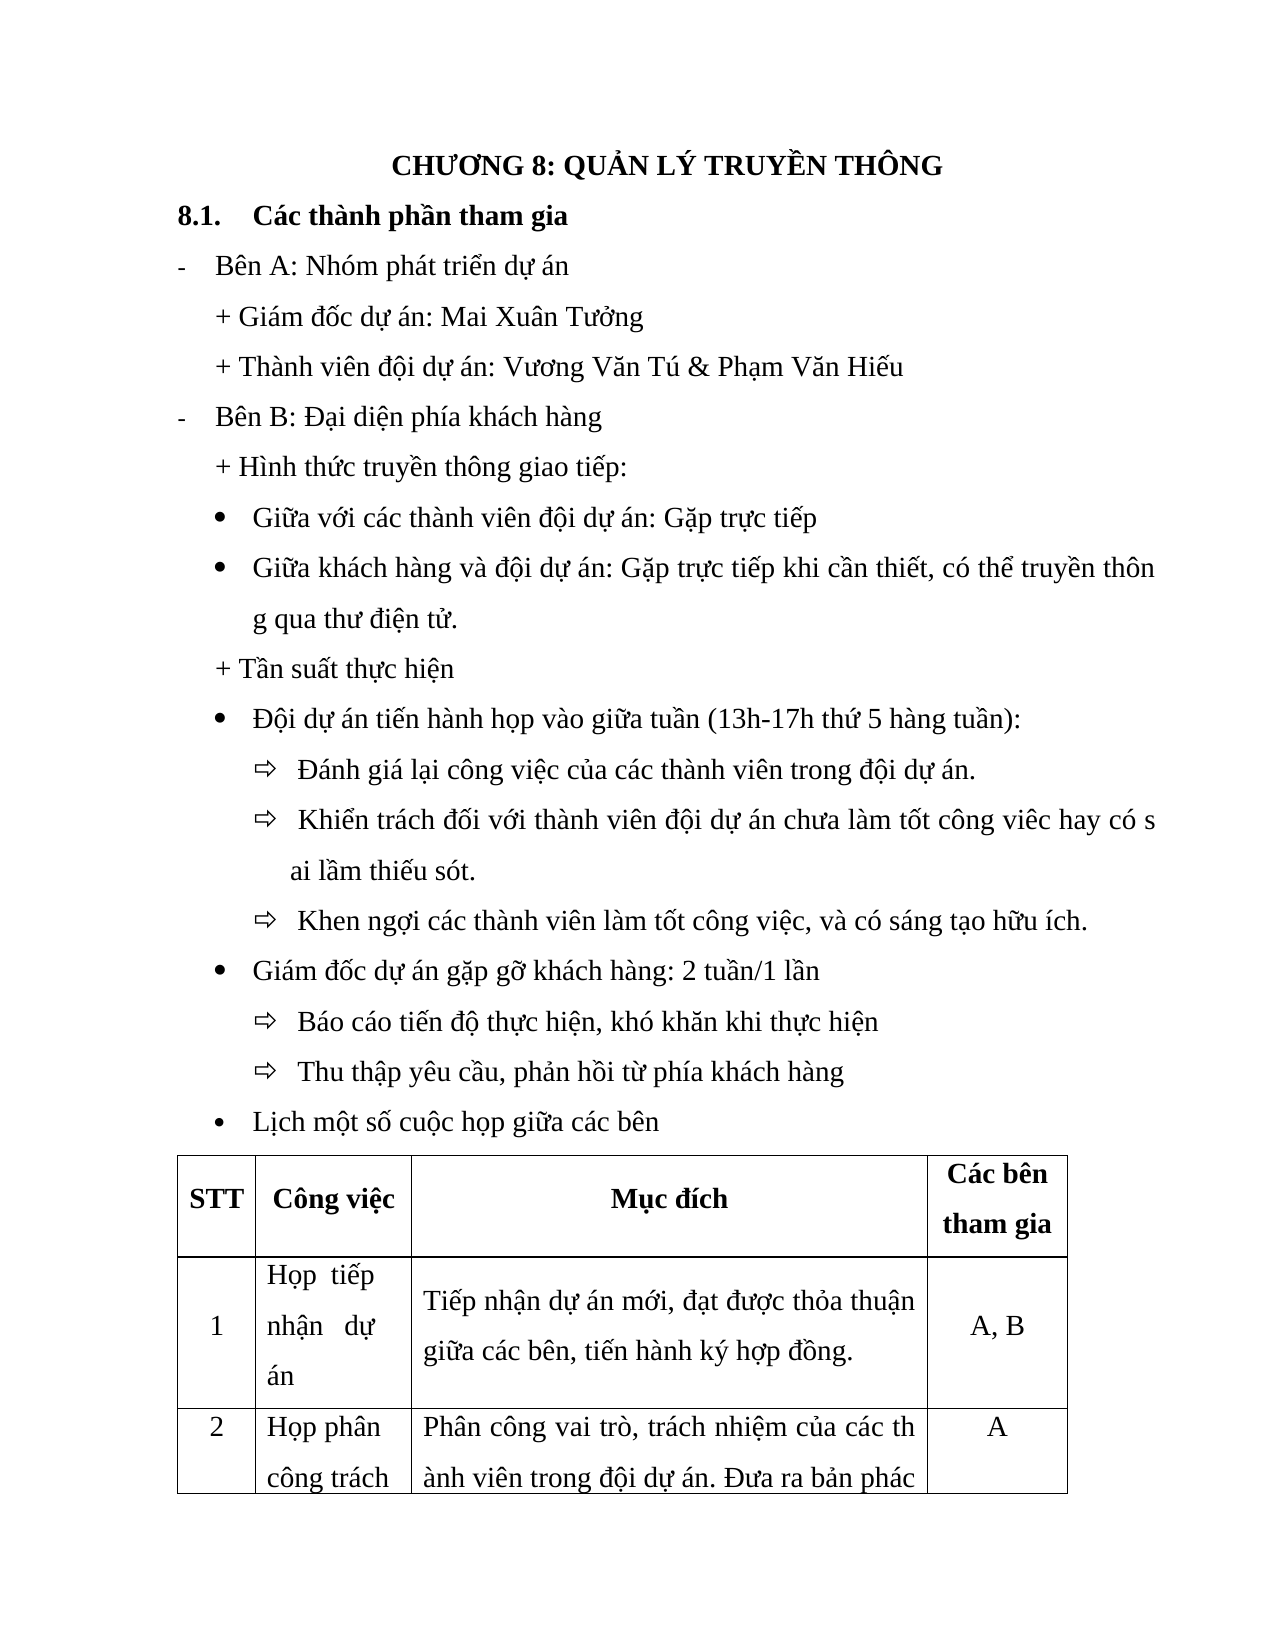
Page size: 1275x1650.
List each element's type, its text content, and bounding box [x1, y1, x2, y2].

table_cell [412, 1409, 927, 1493]
table_header Mục đích [412, 1156, 927, 1256]
list Báo cáo tiến độ thực hiện, khó khăn khi thực hiện [252, 1004, 1157, 1037]
list Thu thập yêu cầu, phản hồi từ phía khách hàng [252, 1054, 1157, 1088]
table_cell 1 [178, 1258, 255, 1408]
list Khiển trách đối với thành viên đội dự án chưa làm tốt công viêc hay có sai lầm thiếu sót. [252, 802, 1157, 886]
text + Hình thức truyền thông giao tiếp: [215, 449, 1157, 483]
list Bên A: Nhóm phát triển dự án [177, 248, 1157, 282]
table_header Công việc [256, 1156, 411, 1256]
list Giám đốc dự án gặp gỡ khách hàng: 2 tuần/1 lần [215, 953, 1157, 987]
list Đánh giá lại công việc của các thành viên trong đội dự án. [252, 752, 1144, 785]
table_cell Tiếp nhận dự án mới, đạt được thỏa thuận giữa các bên, tiến hành ký hợp đồng. [412, 1258, 927, 1408]
table_cell A, B [928, 1258, 1067, 1408]
list Bên B: Đại diện phía khách hàng [177, 399, 1157, 433]
table_cell Họp tiếp nhận dự án [256, 1258, 411, 1408]
table_header Các bên tham gia [928, 1156, 1067, 1256]
list + Giám đốc dự án: Mai Xuân Tưởng [215, 299, 1157, 332]
list Khen ngợi các thành viên làm tốt công việc, và có sáng tạo hữu ích. [252, 903, 1133, 937]
list Các thành phần tham gia [177, 198, 1157, 232]
text + Tần suất thực hiện [215, 651, 1157, 684]
list Giữa khách hàng và đội dự án: Gặp trực tiếp khi cần thiết, có thể truyền thông qua thư điện tử. [215, 550, 1157, 634]
list Giữa với các thành viên đội dự án: Gặp trực tiếp [215, 500, 1157, 533]
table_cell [256, 1409, 411, 1493]
list Lịch một số cuộc họp giữa các bên [215, 1104, 1002, 1138]
list + Thành viên đội dự án: Vương Văn Tú & Phạm Văn Hiếu [215, 349, 1157, 382]
list Đội dự án tiến hành họp vào giữa tuần (13h-17h thứ 5 hàng tuần): [215, 701, 1144, 735]
text CHƯƠNG 8: QUẢN LÝ TRUYỀN THÔNG [177, 148, 1157, 181]
table_cell 2 [178, 1409, 255, 1493]
table_cell A [928, 1409, 1067, 1493]
table_header STT [178, 1156, 255, 1256]
